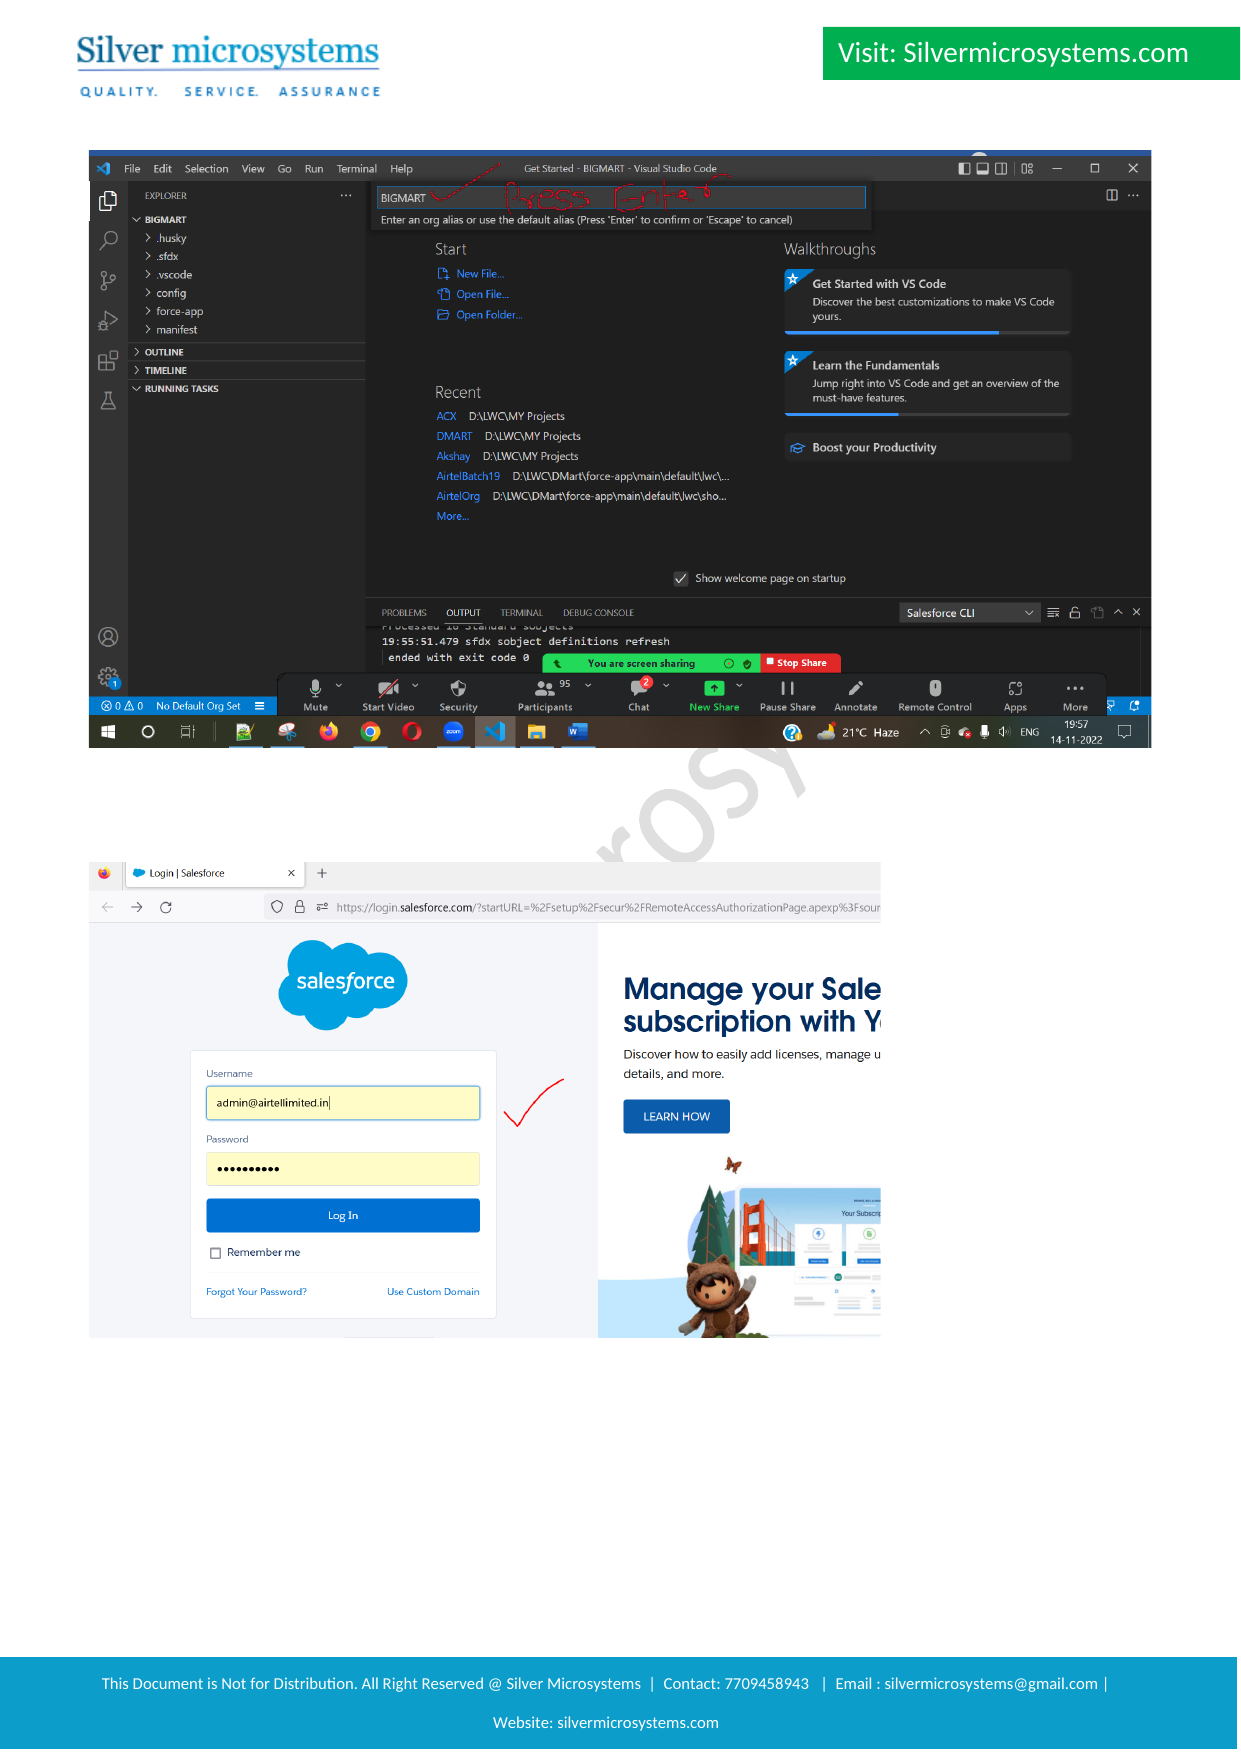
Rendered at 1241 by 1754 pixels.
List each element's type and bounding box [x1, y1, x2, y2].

picture [88, 862, 881, 1338]
picture [69, 31, 386, 100]
picture [88, 150, 1152, 748]
